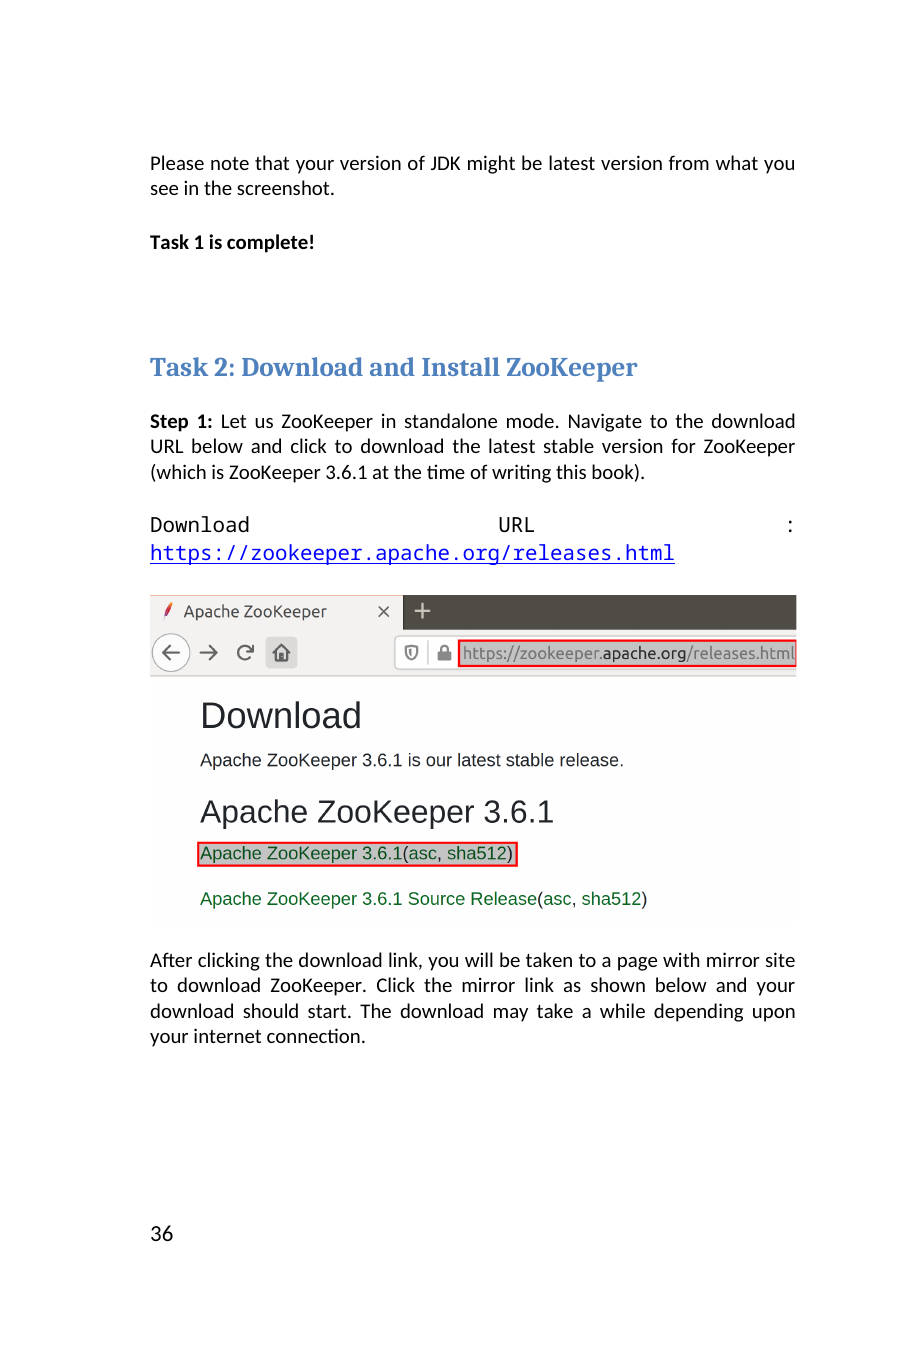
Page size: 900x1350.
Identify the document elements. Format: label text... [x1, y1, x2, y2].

text Task 1 is complete! [150, 229, 796, 255]
text Please note that your version of JDK might be latest version from what you see in the screenshot. [150, 150, 796, 201]
picture [150, 595, 797, 923]
text Download URL : https://zookeeper.apache.org/releases.html [150, 510, 796, 567]
subtitle Task 2: Download and Install ZooKeeper [150, 352, 796, 383]
text After clicking the download link, you will be taken to a page with mirror site to download ZooKeeper. Click the mirror link as shown below and your download should start. The download may take a while depending upon your internet connection. [150, 947, 796, 1049]
text Step 1: Let us ZooKeeper in standalone mode. Navigate to the download URL below and click to download the latest stable version for ZooKeeper (which is ZooKeeper 3.6.1 at the time of writing this book). [150, 408, 796, 484]
